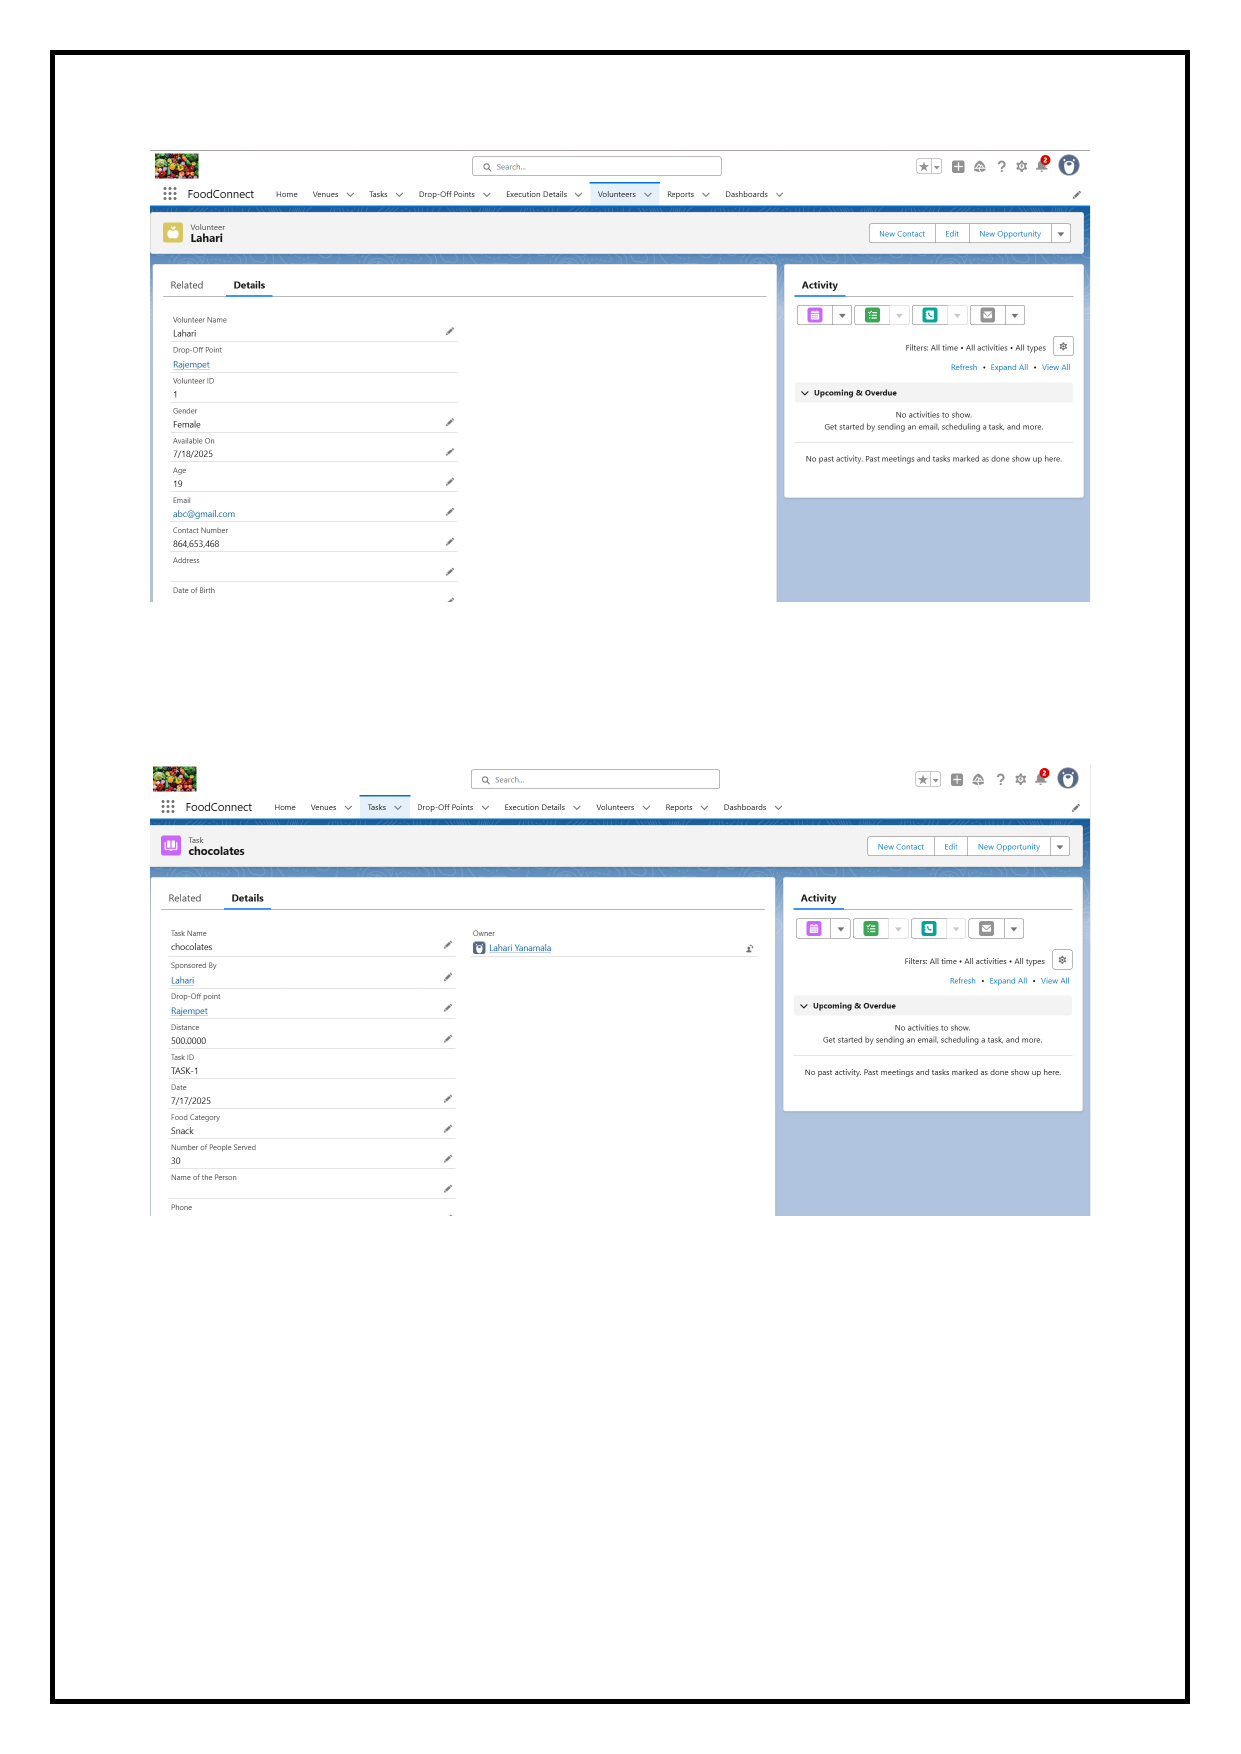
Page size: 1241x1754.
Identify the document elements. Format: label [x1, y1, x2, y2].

picture [150, 764, 1091, 1216]
picture [150, 150, 1091, 602]
